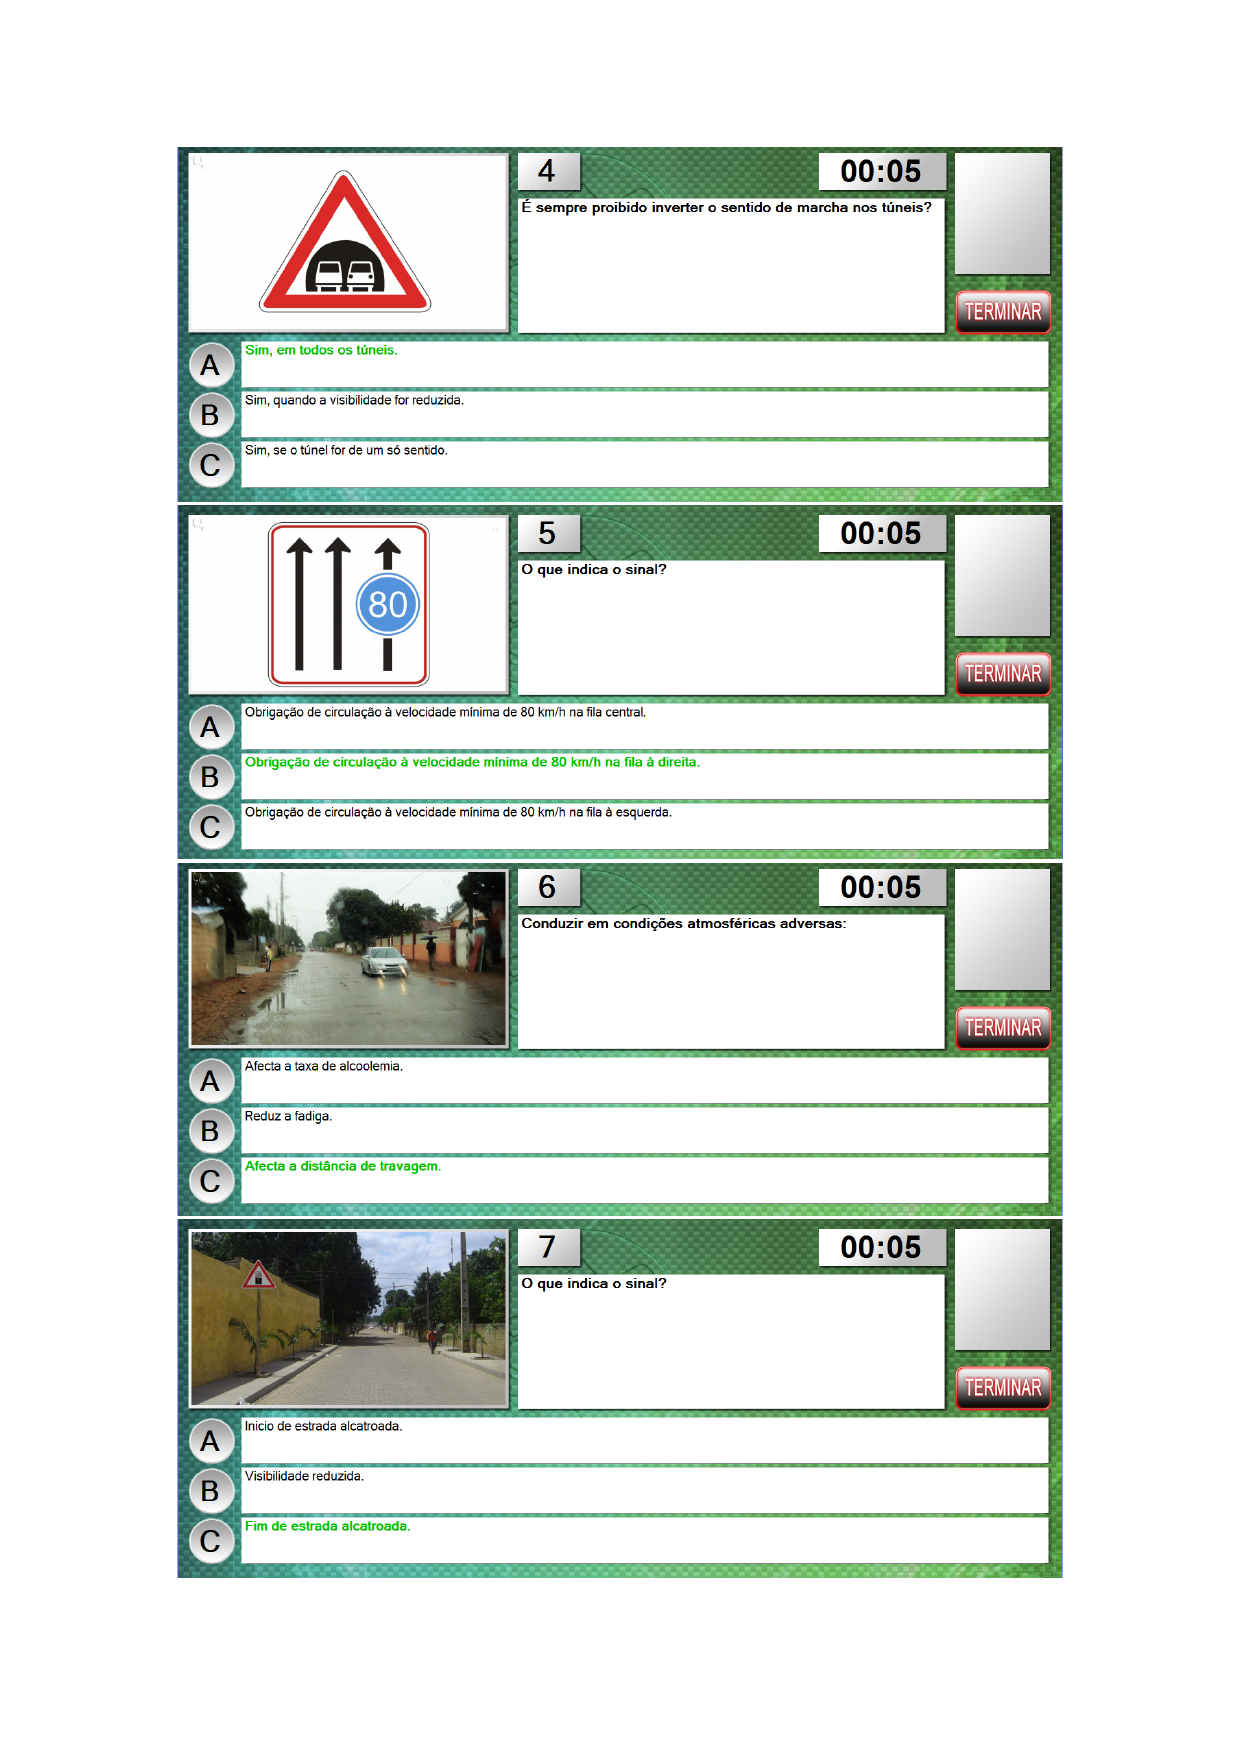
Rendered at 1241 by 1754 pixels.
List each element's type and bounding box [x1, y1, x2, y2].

picture [177, 147, 1063, 502]
picture [177, 505, 1063, 859]
picture [177, 1219, 1063, 1578]
picture [177, 863, 1063, 1216]
